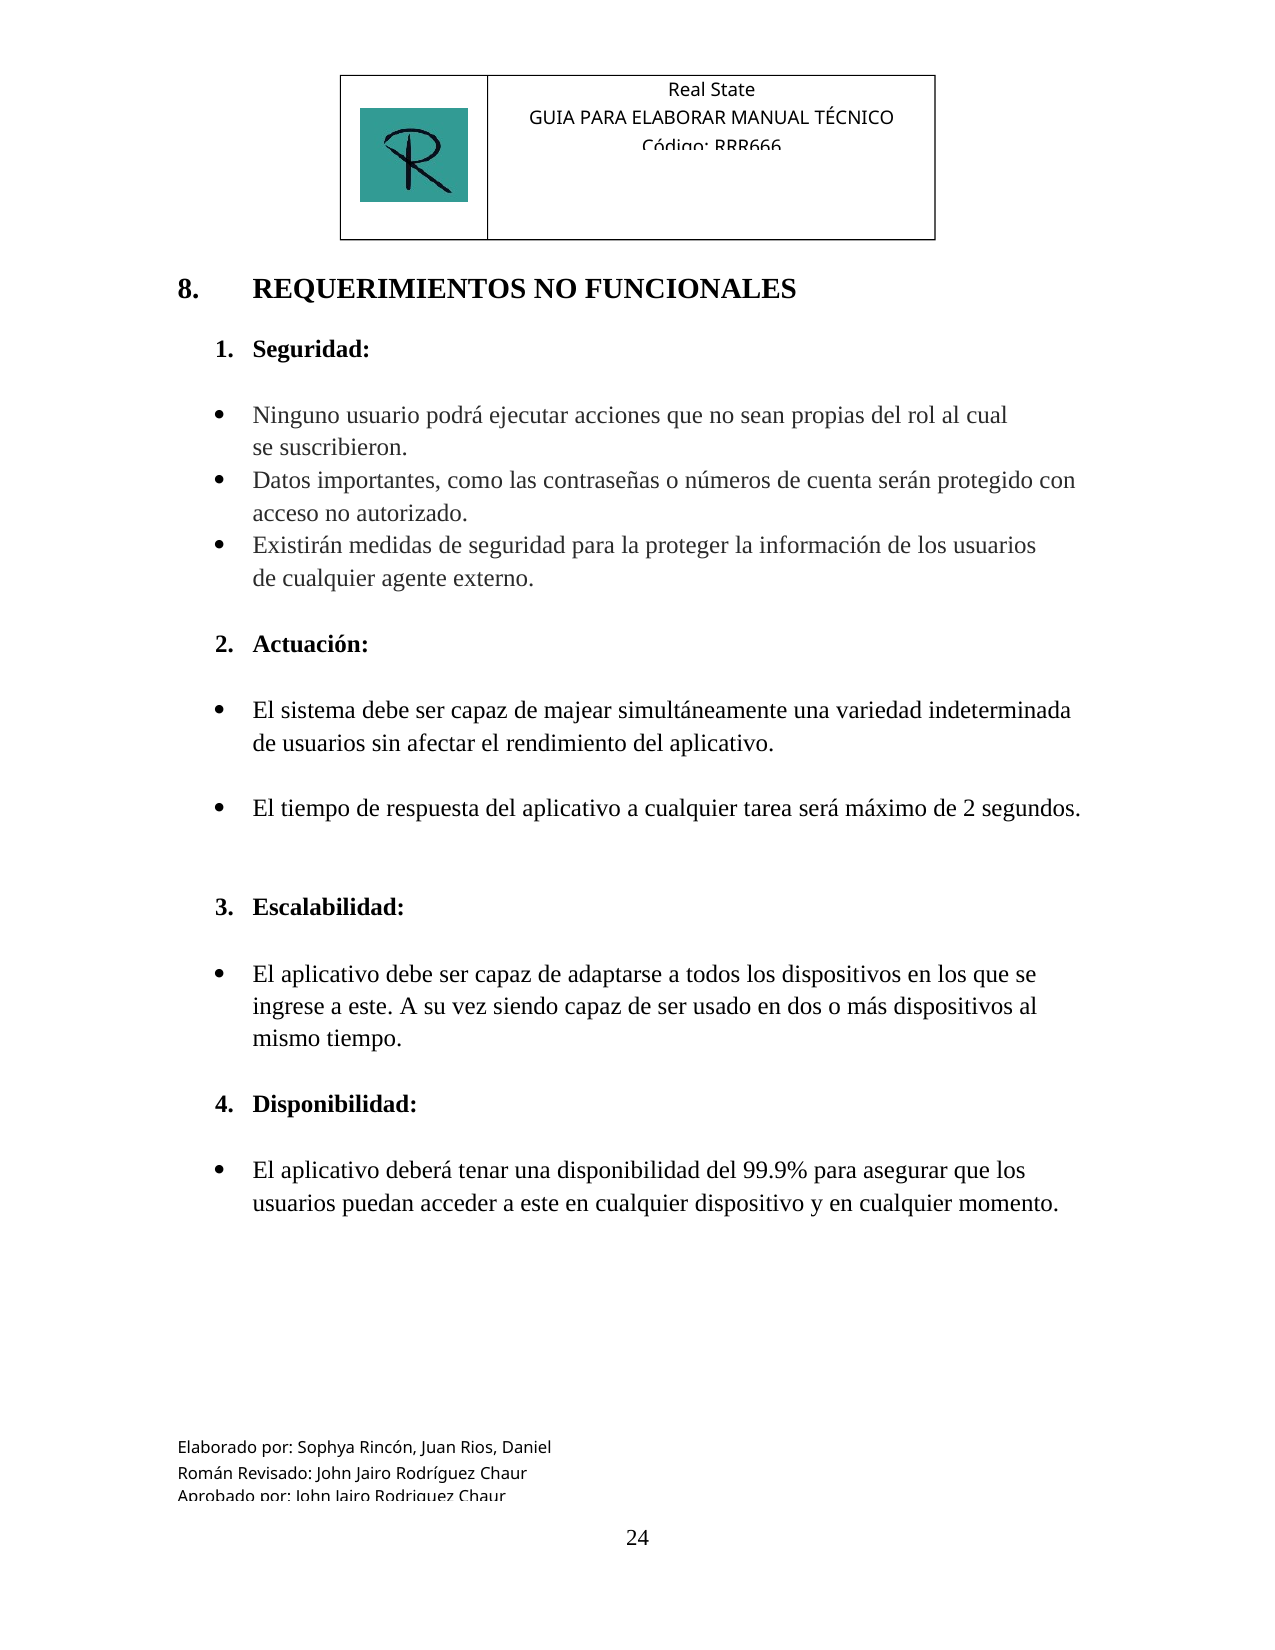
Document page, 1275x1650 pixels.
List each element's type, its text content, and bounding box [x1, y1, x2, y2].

list El aplicativo deberá tenar una disponibilidad del 99.9% para asegurar que los usuarios puedan acceder a este en cualquier dispositivo y en cualquier momento. [215, 1156, 1059, 1217]
list Seguridad: [215, 334, 1183, 362]
list Disponibilidad: [215, 1089, 1183, 1118]
list El aplicativo debe ser capaz de adaptarse a todos los dispositivos en los que se ingrese a este. A su vez siendo capaz de ser usado en dos o más dispositivos al mismo tiempo. [215, 959, 1037, 1052]
list El sistema debe ser capaz de majear simultáneamente una variedad indeterminada de usuarios sin afectar el rendimiento del aplicativo. [215, 695, 1072, 756]
list Escalabilidad: [215, 892, 1183, 921]
list REQUERIMIENTOS NO FUNCIONALES [177, 271, 1183, 304]
list Datos importantes, como las contraseñas o números de cuenta serán protegido con acceso no autorizado. [215, 466, 1076, 527]
picture [360, 108, 468, 202]
list El tiempo de respuesta del aplicativo a cualquier tarea será máximo de 2 segundos. [215, 793, 1183, 822]
list Actuación: [215, 629, 1183, 658]
list Ninguno usuario podrá ejecutar acciones que no sean propias del rol al cual se suscribieron. [215, 400, 1035, 461]
list Existirán medidas de seguridad para la proteger la información de los usuarios de cualquier agente externo. [215, 531, 1066, 592]
